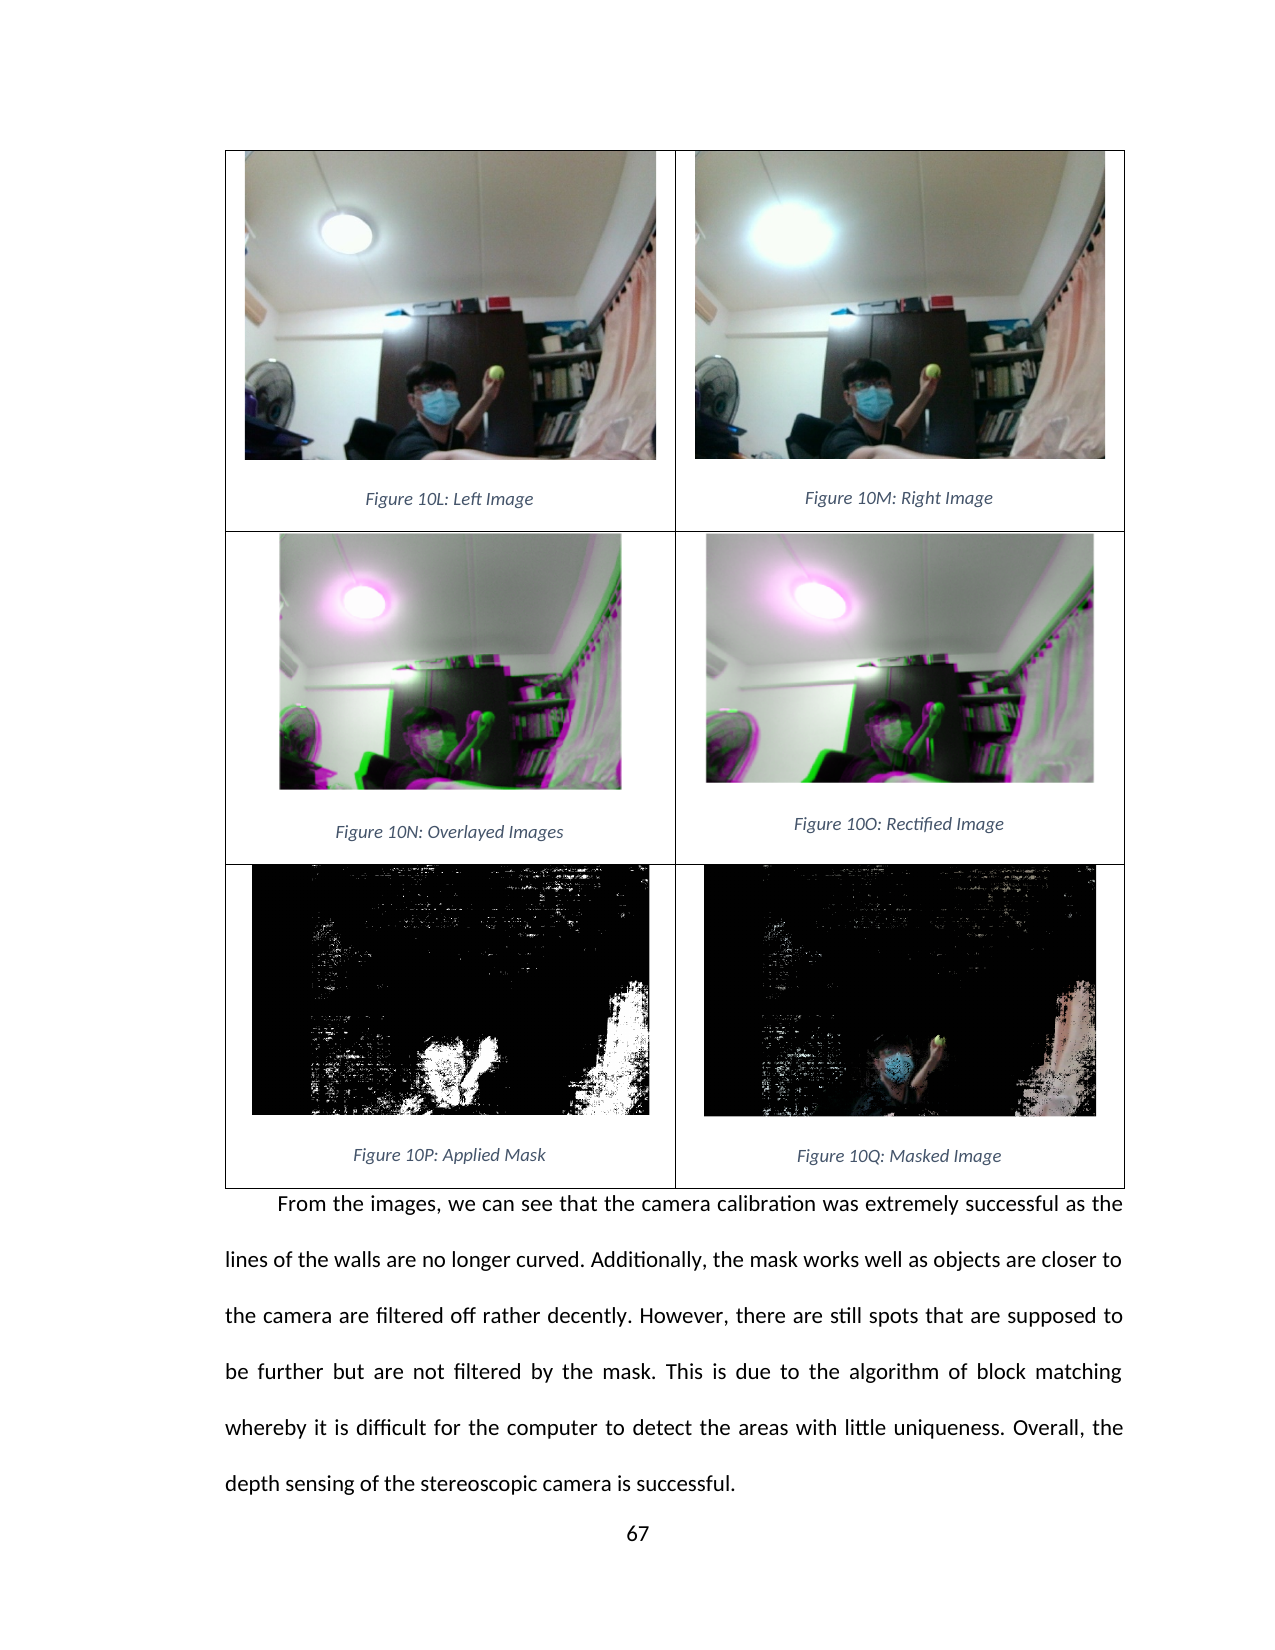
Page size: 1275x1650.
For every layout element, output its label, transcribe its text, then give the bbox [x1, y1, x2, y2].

picture [703, 865, 1097, 1117]
picture [703, 532, 1097, 785]
text From the images, we can see that the camera calibration was extremely successful as the lines of the walls are no longer curved. Additionally, the mask works well as objects are closer to the camera are filtered off rather decently. However, there are still spots that are supposed to be further but are not filtered by the mask. This is due to the algorithm of block matching whereby it is difficult for the computer to detect the areas with little uniqueness. Overall, the depth sensing of the stereoscopic camera is successful. [225, 1189, 1125, 1497]
table_cell Figure 10Q: Masked Image [676, 865, 1124, 1188]
picture [244, 151, 657, 460]
picture [251, 865, 650, 1115]
picture [277, 532, 624, 792]
table_cell Figure 10O: Rectified Image [676, 532, 1124, 864]
picture [695, 151, 1106, 459]
table_cell Figure 10P: Applied Mask [226, 865, 675, 1188]
table_cell Figure 10N: Overlayed Images [226, 532, 675, 864]
table_header Figure 10L: Left Image [226, 151, 675, 531]
table_header Figure 10M: Right Image [676, 151, 1124, 531]
